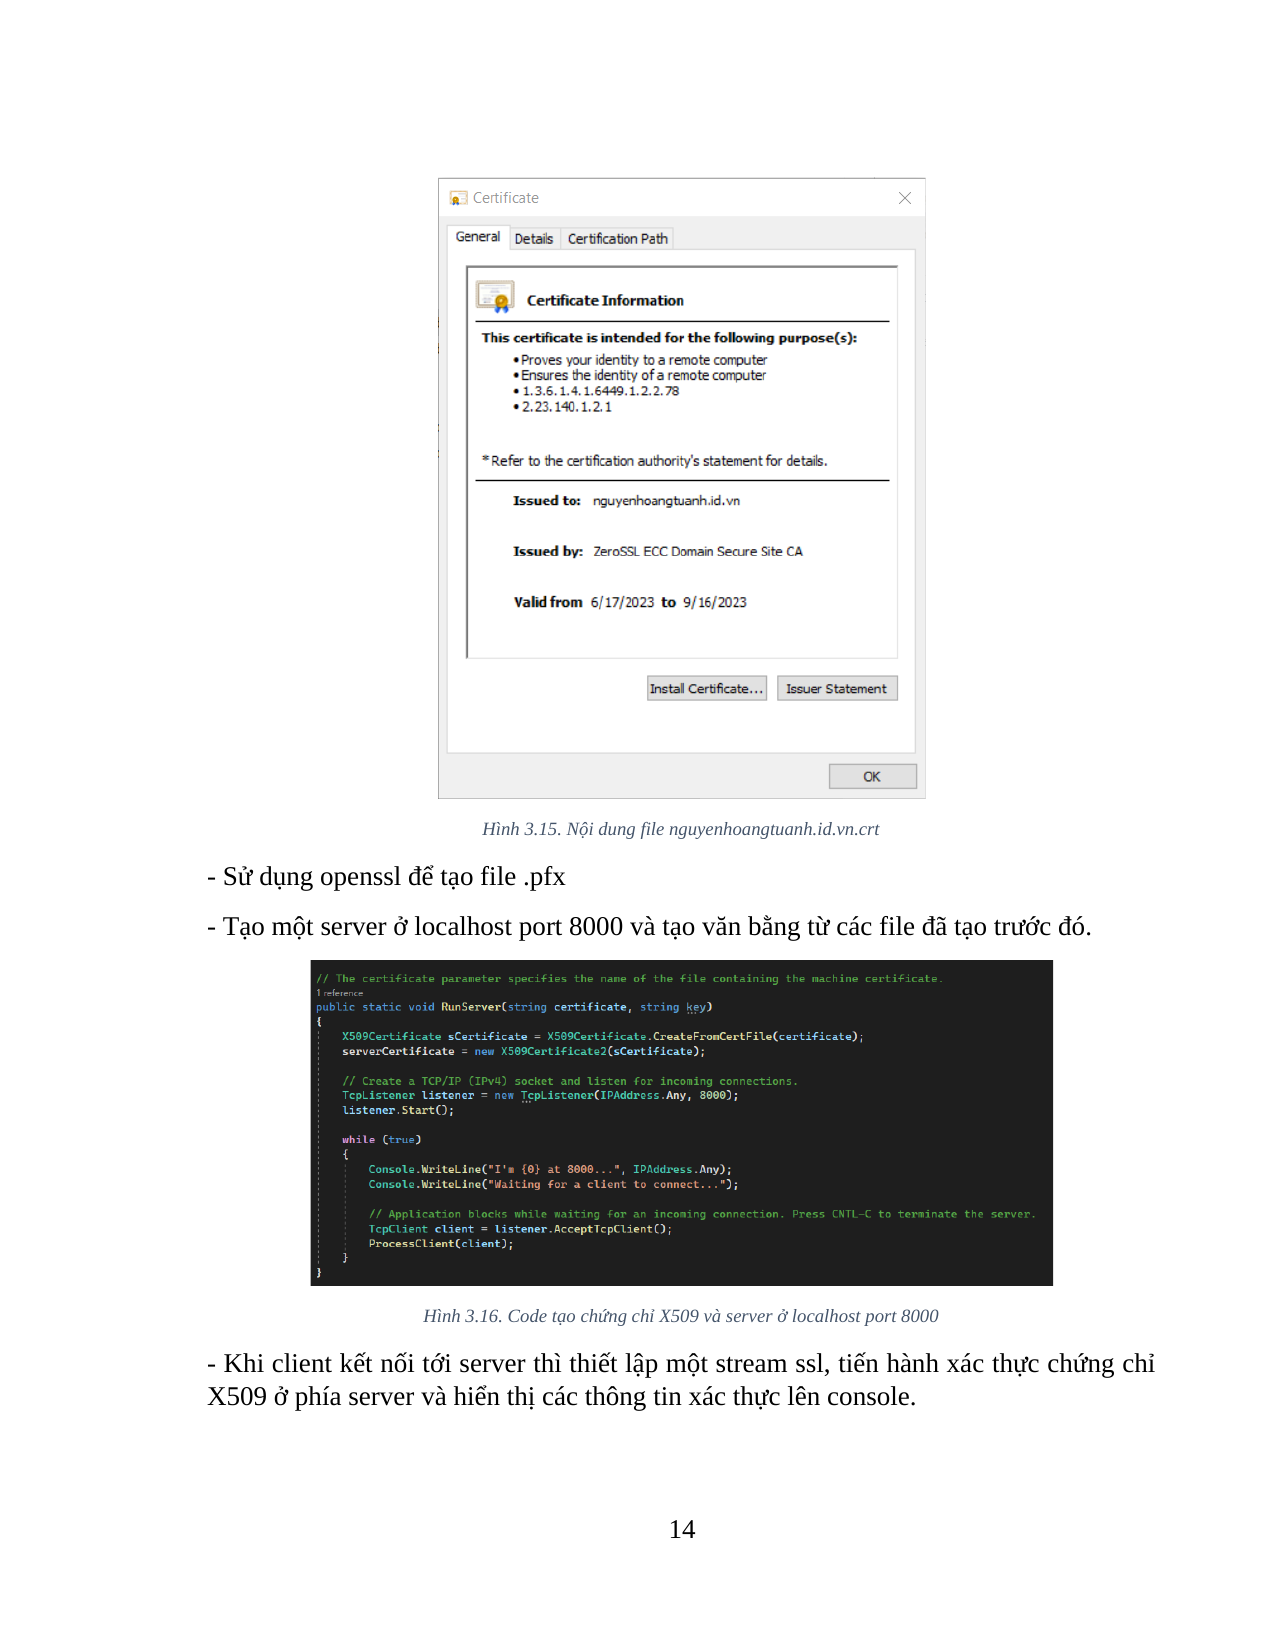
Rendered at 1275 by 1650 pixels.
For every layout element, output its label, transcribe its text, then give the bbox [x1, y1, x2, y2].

text - Khi client kết nối tới server thì thiết lập một stream ssl, tiến hành xác thực chứng chỉ X509 ở phía server và hiển thị các thông tin xác thực lên console. [207, 1347, 1157, 1412]
text - Tạo một server ở localhost port 8000 và tạo văn bằng từ các file đã tạo trước đó. [207, 910, 1157, 941]
text - Sử dụng openssl để tạo file .pfx [207, 860, 1157, 891]
picture [438, 177, 926, 799]
picture [310, 960, 1054, 1286]
